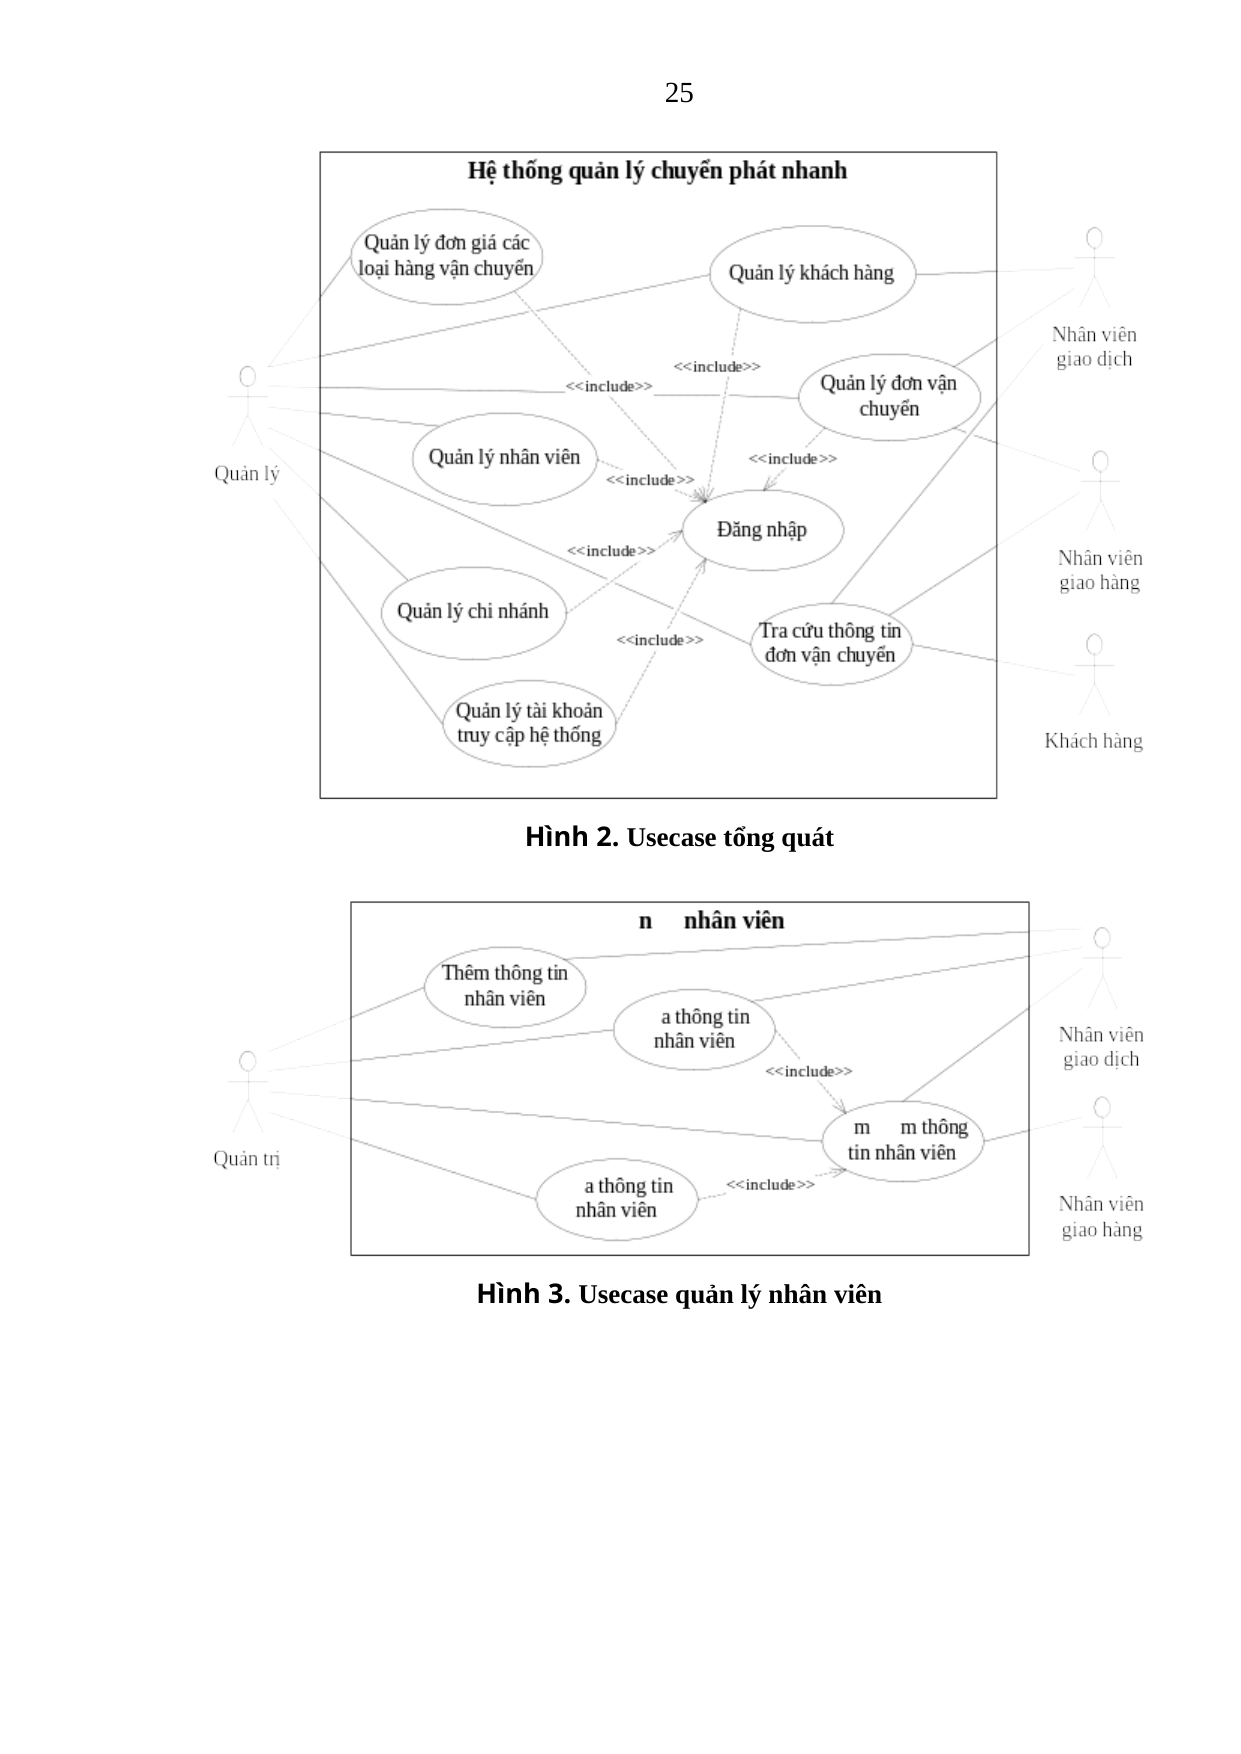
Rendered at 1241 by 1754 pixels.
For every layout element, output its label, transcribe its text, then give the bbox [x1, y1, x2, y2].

list Usecase tổng quát [207, 817, 1152, 854]
list Usecase quản lý nhân viên [207, 1274, 1152, 1311]
